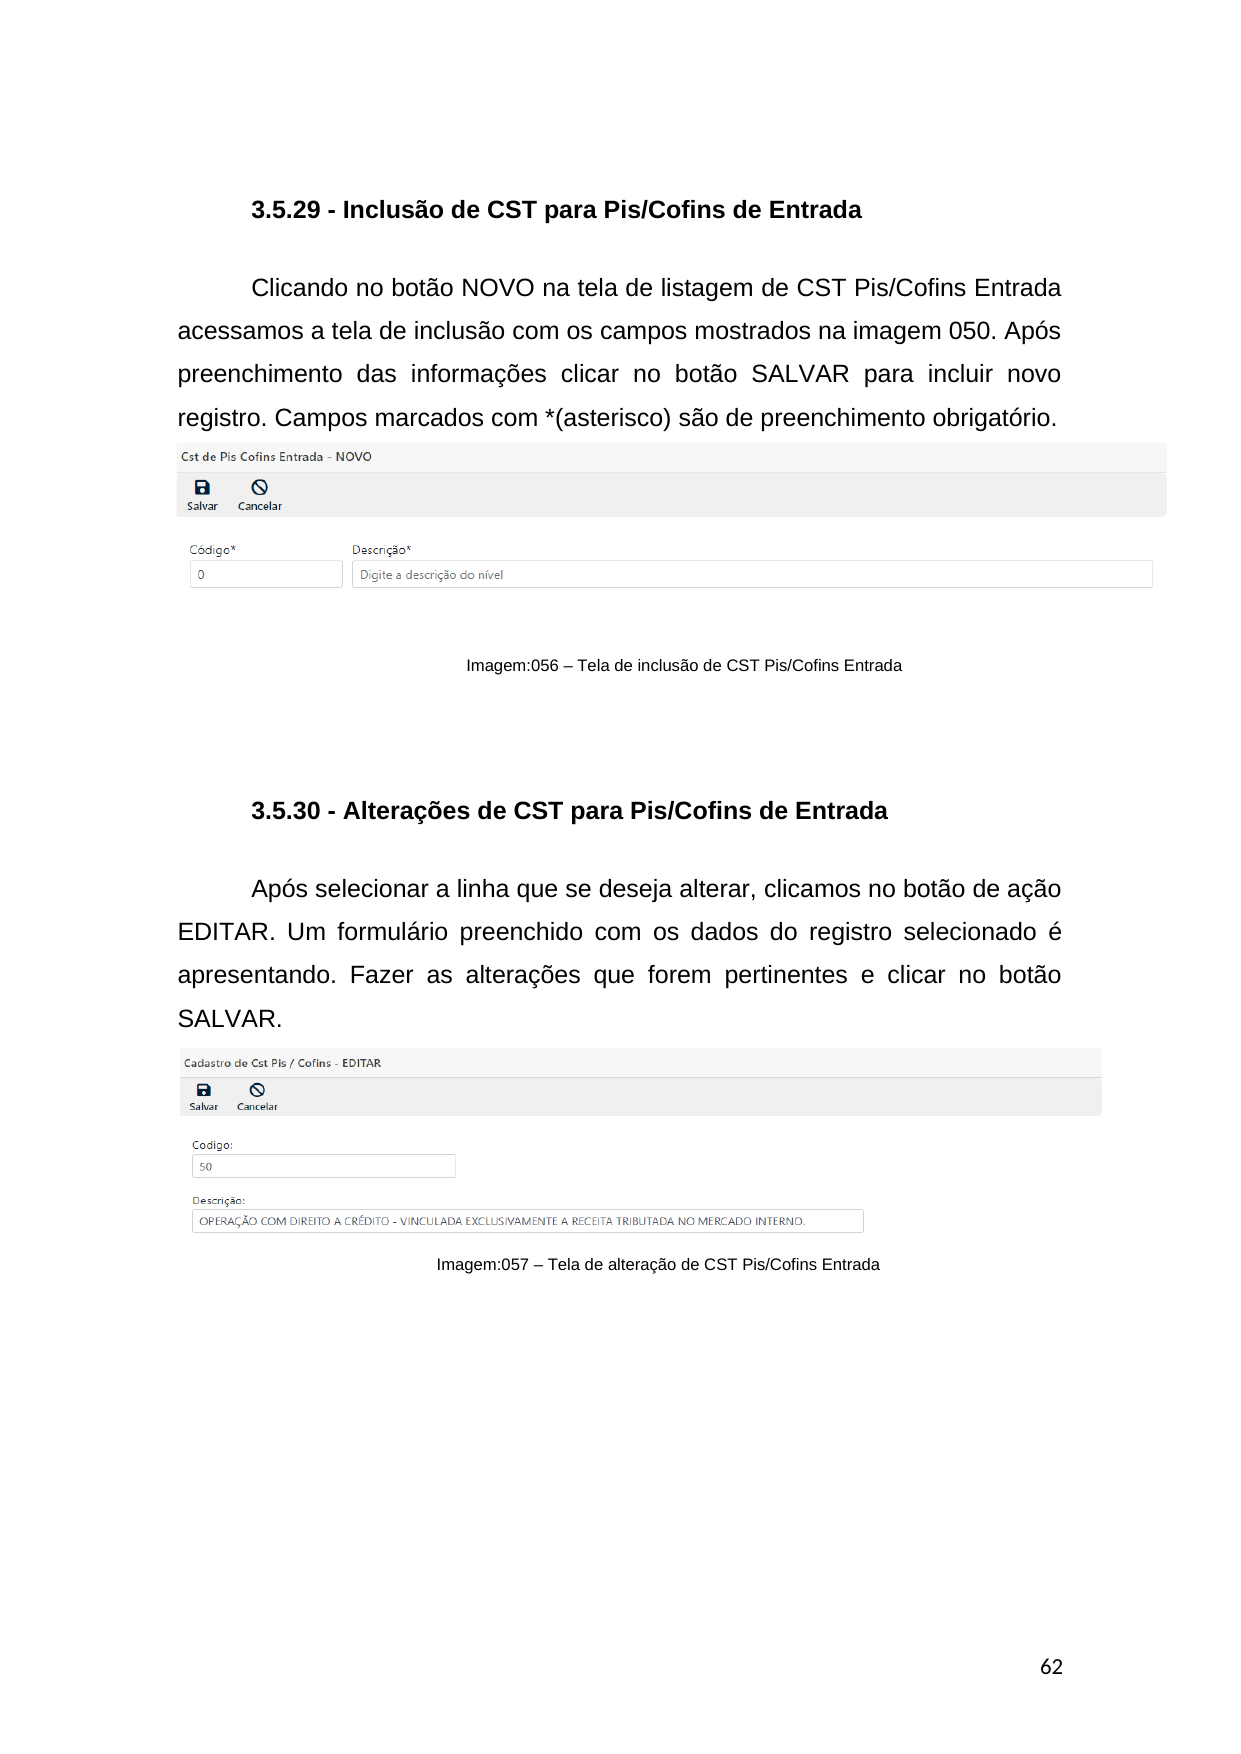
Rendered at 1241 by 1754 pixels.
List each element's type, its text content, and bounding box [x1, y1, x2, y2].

picture [176, 1048, 1121, 1248]
picture [176, 443, 1182, 648]
text Após selecionar a linha que se deseja alterar, clicamos no botão de ação EDITAR. Um formulário preenchido com os dados do registro selecionado é apresentando. Fazer as alterações que forem pertinentes e clicar no botão SALVAR. [177, 874, 1063, 1032]
subtitle 3.5.30 - Alterações de CST para Pis/Cofins de Entrada [177, 796, 1063, 825]
subtitle 3.5.29 - Inclusão de CST para Pis/Cofins de Entrada [177, 195, 1063, 224]
text Clicando no botão NOVO na tela de listagem de CST Pis/Cofins Entrada acessamos a tela de inclusão com os campos mostrados na imagem 050. Após preenchimento das informações clicar no botão SALVAR para incluir novo registro. Campos marcados com *(asterisco) são de preenchimento obrigatório. [177, 273, 1063, 431]
